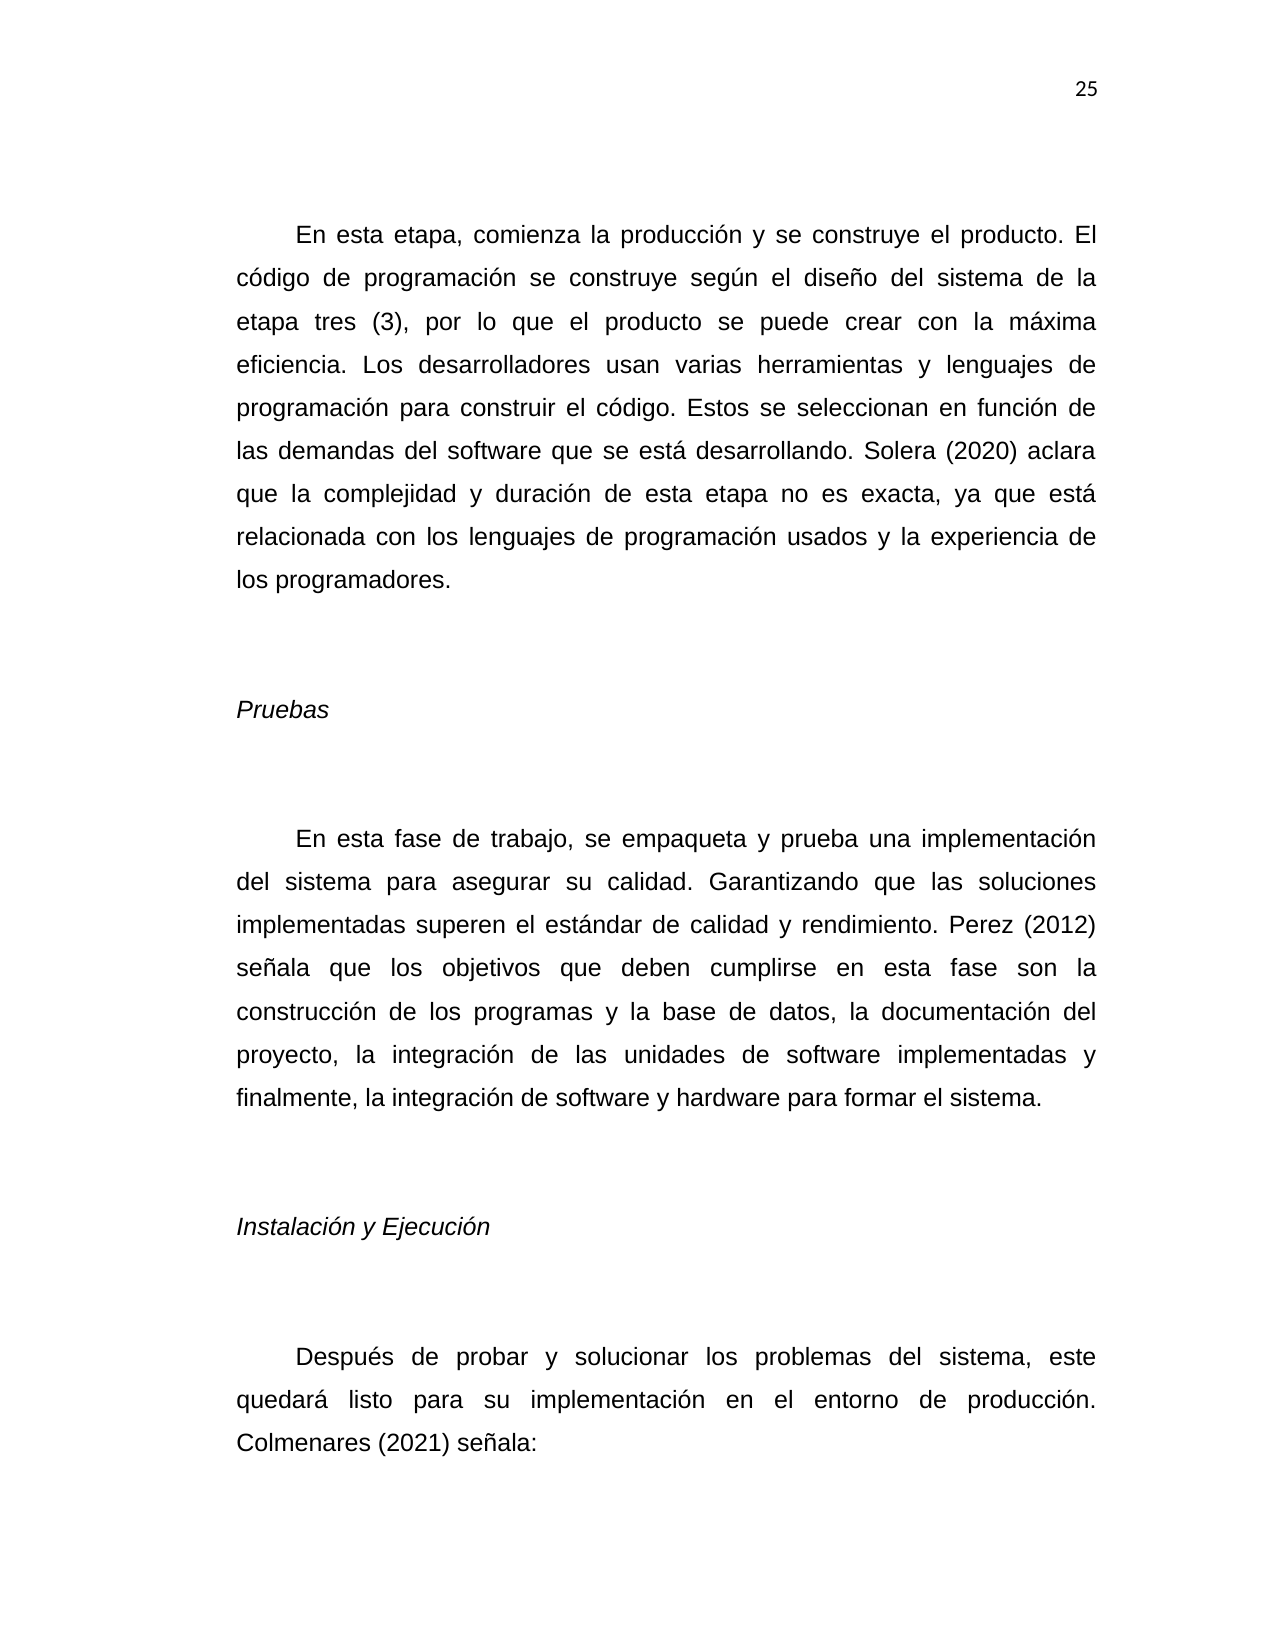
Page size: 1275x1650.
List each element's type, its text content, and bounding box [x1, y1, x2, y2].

text En esta fase de trabajo, se empaqueta y prueba una implementación del sistema para asegurar su calidad. Garantizando que las soluciones implementadas superen el estándar de calidad y rendimiento. Perez (2012) señala que los objetivos que deben cumplirse en esta fase son la construcción de los programas y la base de datos, la documentación del proyecto, la integración de las unidades de software implementadas y finalmente, la integración de software y hardware para formar el sistema. [236, 824, 1098, 1112]
text En esta etapa, comienza la producción y se construye el producto. El código de programación se construye según el diseño del sistema de la etapa tres (3), por lo que el producto se puede crear con la máxima eficiencia. Los desarrolladores usan varias herramientas y lenguajes de programación para construir el código. Estos se seleccionan en función de las demandas del software que se está desarrollando. Solera (2020) aclara que la complejidad y duración de esta etapa no es exacta, ya que está relacionada con los lenguajes de programación usados y la experiencia de los programadores. [236, 220, 1098, 594]
text Pruebas [236, 695, 1098, 723]
text Instalación y Ejecución [236, 1212, 1098, 1241]
text Después de probar y solucionar los problemas del sistema, este quedará listo para su implementación en el entorno de producción. Colmenares (2021) señala: [236, 1342, 1098, 1457]
